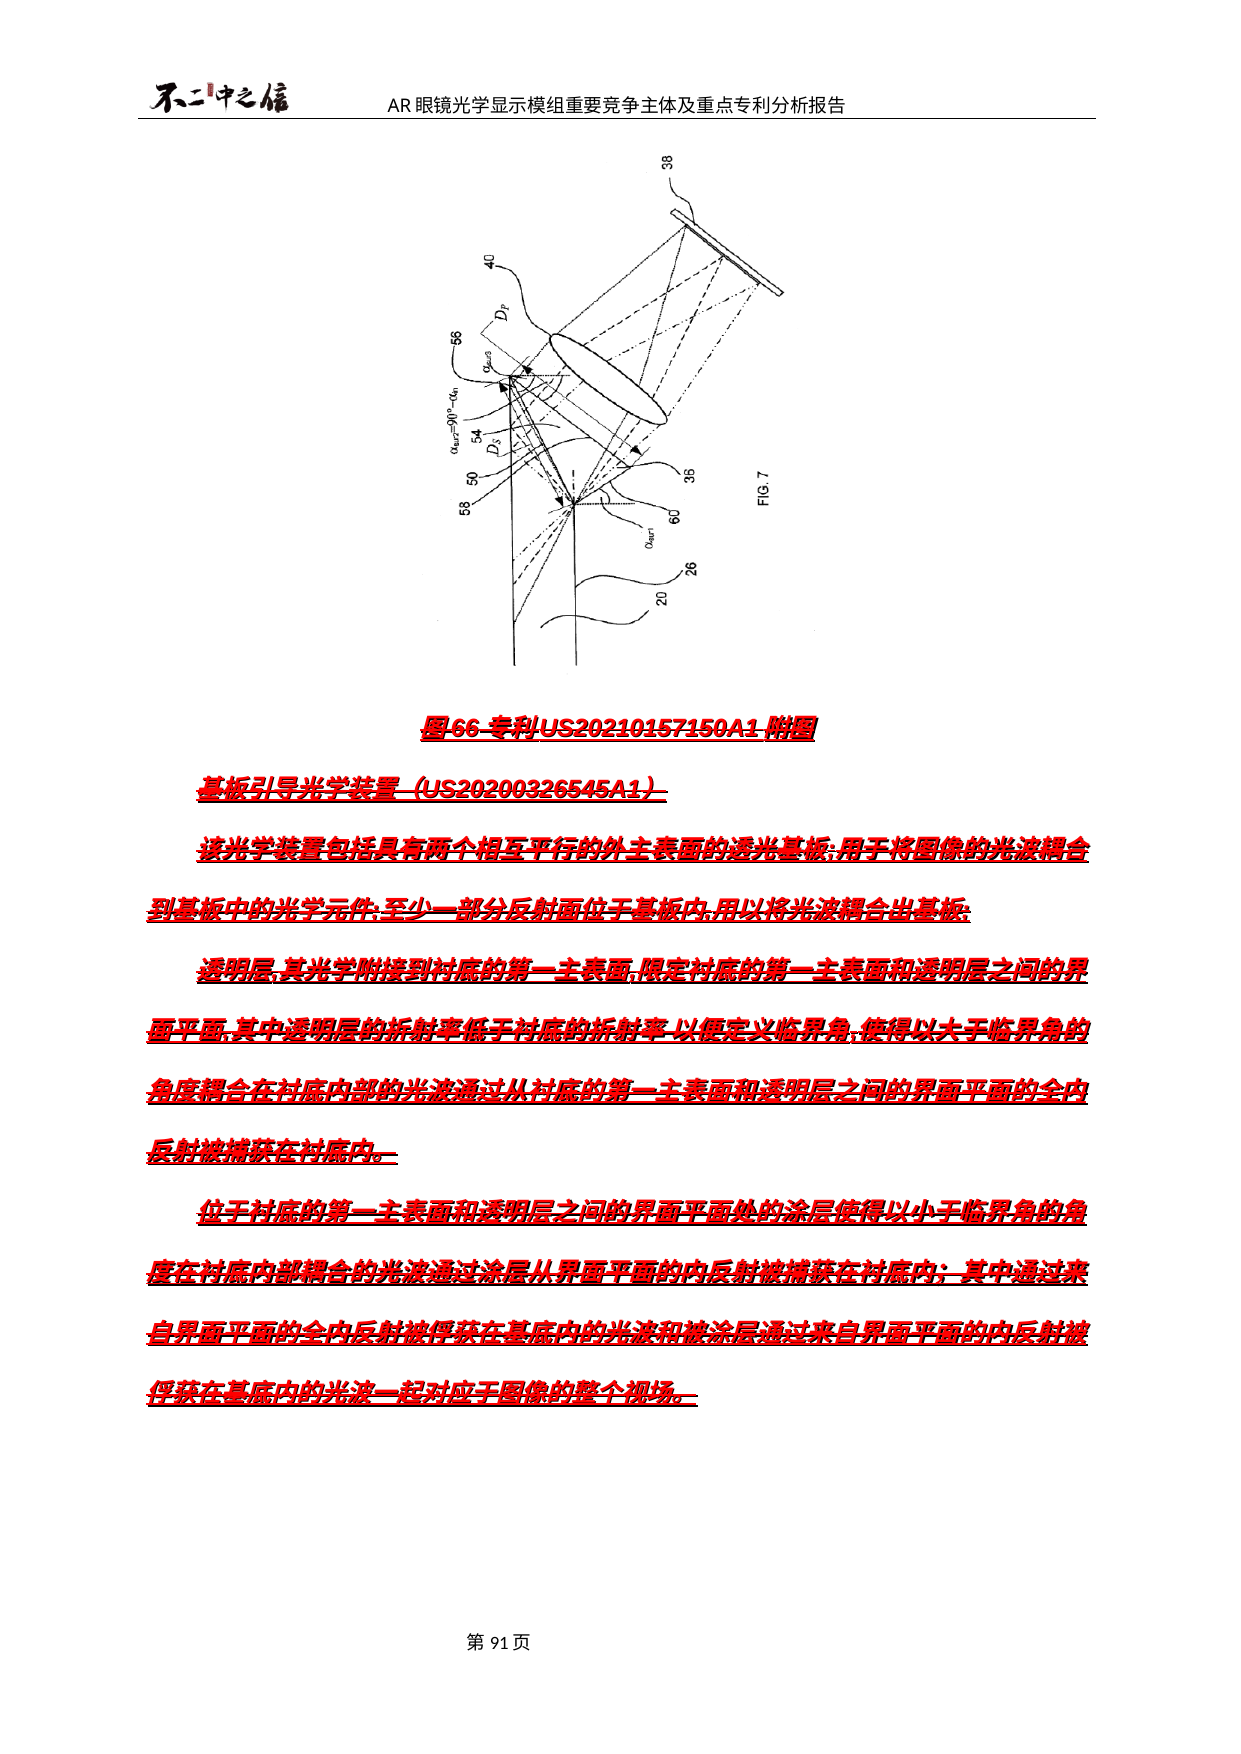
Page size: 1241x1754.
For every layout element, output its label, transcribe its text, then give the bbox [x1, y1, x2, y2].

text 图 66 专利US20210157150A1附图 [146, 696, 1087, 756]
text 该光学装置包括具有两个相互平行的外主表面的透光基板;用于将图像的光波耦合到基板中的光学元件;至少一部分反射面位于基板内,用以将光波耦合出基板; [146, 817, 1087, 937]
text 位于衬底的第一主表面和透明层之间的界面平面处的涂层使得以小于临界角的角度在衬底内部耦合的光波通过涂层从界面平面的内反射被捕获在衬底内；其中通过来自界面平面的全内反射被俘获在基底内的光波和被涂层通过来自界面平面的内反射被俘获在基底内的光波一起对应于图像的整个视场。 [146, 1284, 1087, 1333]
picture [276, 152, 957, 675]
text 位于衬底的第一主表面和透明层之间的界面平面处的涂层使得以小于临界角的角度在衬底内部耦合的光波通过涂层从界面平面的内反射被捕获在衬底内；其中通过来自界面平面的全内反射被俘获在基底内的光波和被涂层通过来自界面平面的内反射被俘获在基底内的光波一起对应于图像的整个视场。 [146, 1179, 1087, 1273]
picture [139, 70, 299, 118]
text 位于衬底的第一主表面和透明层之间的界面平面处的涂层使得以小于临界角的角度在衬底内部耦合的光波通过涂层从界面平面的内反射被捕获在衬底内；其中通过来自界面平面的全内反射被俘获在基底内的光波和被涂层通过来自界面平面的内反射被俘获在基底内的光波一起对应于图像的整个视场。 [146, 1345, 1087, 1421]
picture [139, 119, 299, 126]
text 透明层,其光学附接到衬底的第一主表面,限定衬底的第一主表面和透明层之间的界面平面,其中透明层的折射率低于衬底的折射率 以便定义临界角,使得以大于临界角的角度耦合在衬底内部的光波通过从衬底的第一主表面和透明层之间的界面平面的全内反射被捕获在衬底内。 [146, 1103, 1087, 1179]
text 基板引导光学装置（US20200326545A1） [146, 756, 1087, 817]
text 透明层,其光学附接到衬底的第一主表面,限定衬底的第一主表面和透明层之间的界面平面,其中透明层的折射率低于衬底的折射率 以便定义临界角,使得以大于临界角的角度耦合在衬底内部的光波通过从衬底的第一主表面和透明层之间的界面平面的全内反射被捕获在衬底内。 [146, 1043, 1087, 1092]
text 透明层,其光学附接到衬底的第一主表面,限定衬底的第一主表面和透明层之间的界面平面,其中透明层的折射率低于衬底的折射率 以便定义临界角,使得以大于临界角的角度耦合在衬底内部的光波通过从衬底的第一主表面和透明层之间的界面平面的全内反射被捕获在衬底内。 [146, 937, 1087, 1042]
